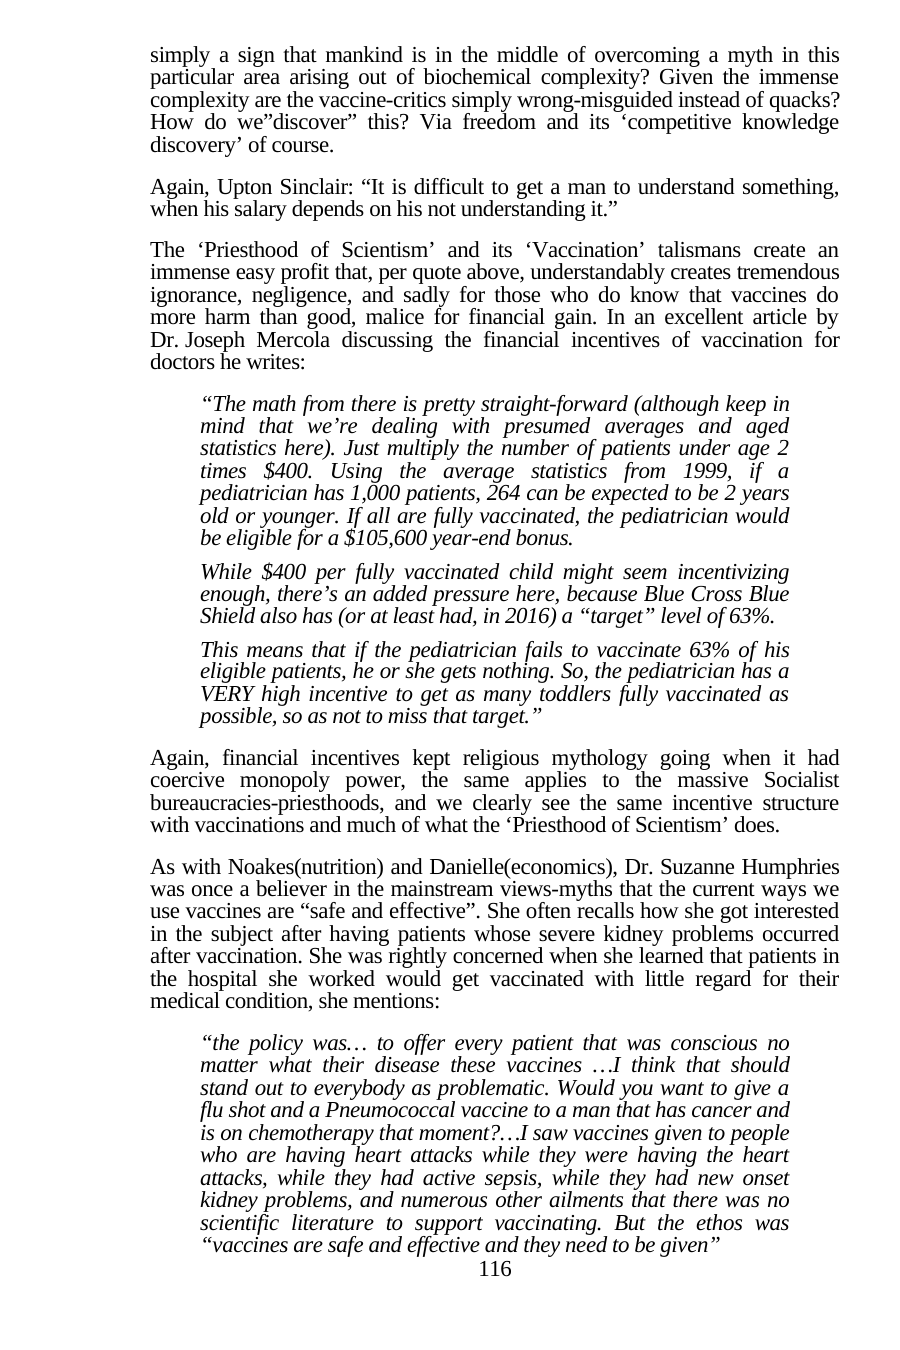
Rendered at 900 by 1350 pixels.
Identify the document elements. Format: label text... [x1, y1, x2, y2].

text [150, 45, 840, 157]
text This means that if the pediatrician fails to vaccinate 63% of his eligible patients, he or she gets nothing. So, the pediatrician has a VERY high incentive to get as many toddlers fully vaccinated as possible, so as not to miss that target.” [200, 639, 790, 729]
text “the policy was… to offer every patient that was conscious no matter what their disease these vaccines …I think that should stand out to everybody as problematic. Would you want to give a flu shot and a Pneumococcal vaccine to a man that has cancer and is on chemotherapy that moment?…I saw vaccines given to people who are having heart attacks while they were having the heart attacks, while they had active sepsis, while they had new onset kidney problems, and numerous other ailments that there was no scientific literature to support vaccinating. But the ethos was “vaccines are safe and effective and they need to be given” [200, 1032, 790, 1257]
text “The math from there is pretty straight-forward (although keep in mind that we’re dealing with presumed averages and aged statistics here). Just multiply the number of patients under age 2 times $400. Using the average statistics from 1999, if a pediatrician has 1,000 patients, 264 can be expected to be 2 years old or younger. If all are fully vaccinated, the pediatrician would be eligible for a $105,600 year-end bonus. [200, 393, 790, 551]
text Again, financial incentives kept religious mythology going when it had coercive monopoly power, the same applies to the massive Socialist bureaucracies-priesthoods, and we clearly see the same incentive structure with vaccinations and much of what the ‘Priesthood of Scientism’ does. [150, 748, 840, 838]
text The ‘Priesthood of Scientism’ and its ‘Vaccination’ talismans create an immense easy profit that, per quote above, understandably creates tremendous ignorance, negligence, and sadly for those who do know that vaccines do more harm than good, malice for financial gain. In an excellent article by Dr. Joseph Mercola discussing the financial incentives of vaccination for doctors he writes: [150, 240, 840, 375]
text While $400 per fully vaccinated child might seem incentivizing enough, there’s an added pressure here, because Blue Cross Blue Shield also has (or at least had, in 2016) a “target” level of 63%. [200, 561, 790, 629]
text Again, Upton Sinclair: “It is difficult to get a man to understand something, when his salary depends on his not understanding it.” [150, 176, 840, 221]
text As with Noakes(nutrition) and Danielle(economics), Dr. Suzanne Humphries was once a believer in the mainstream views-myths that the current ways we use vaccines are “safe and effective”. She often recalls how she got interested in the subject after having patients whose severe kidney problems occurred after vaccination. She was rightly concerned when she learned that patients in the hospital she worked would get vaccinated with little regard for their medical condition, she mentions: [150, 856, 840, 1014]
